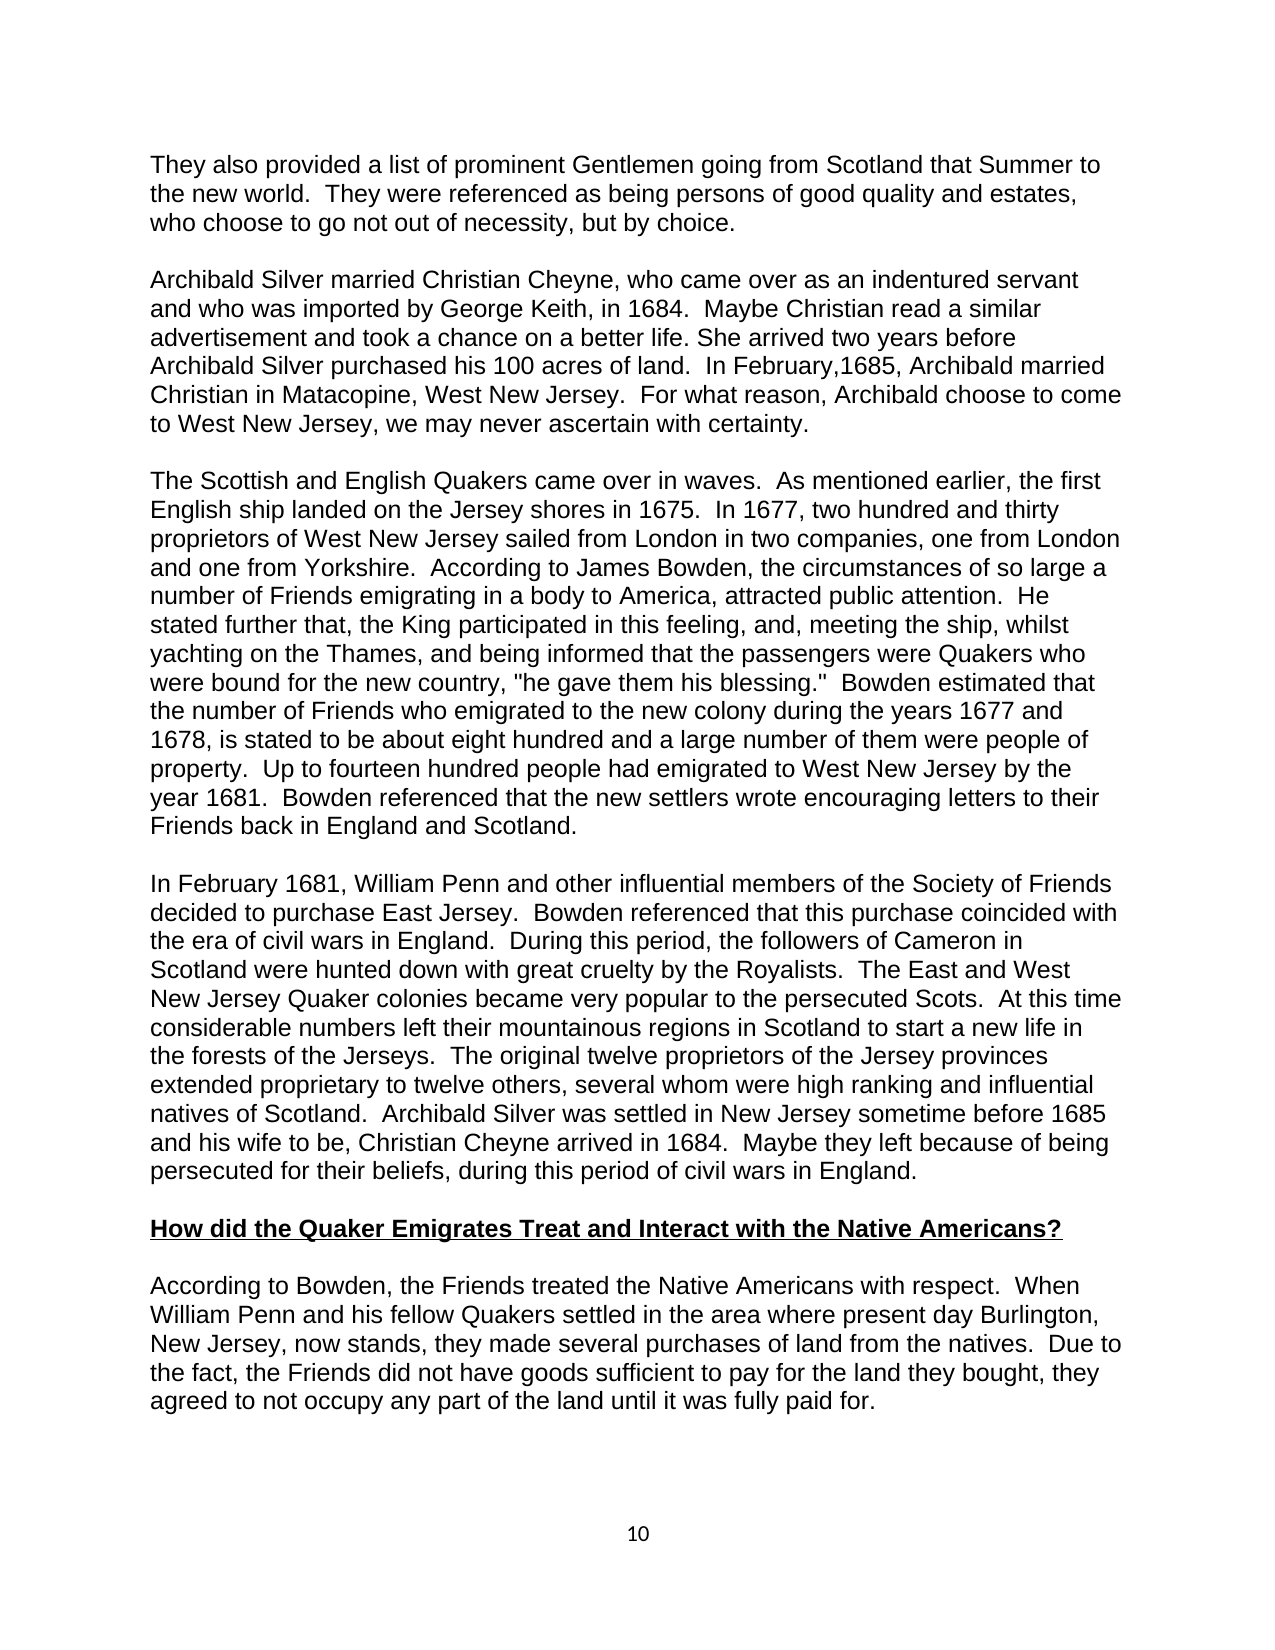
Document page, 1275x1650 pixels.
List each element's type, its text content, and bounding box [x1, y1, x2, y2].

text Archibald Silver married Christian Cheyne, who came over as an indentured servant and who was imported by George Keith, in 1684. Maybe Christian read a similar advertisement and took a chance on a better life. She arrived two years before Archibald Silver purchased his 100 acres of land. In February,1685, Archibald married Christian in Matacopine, West New Jersey. For what reason, Archibald choose to come to West New Jersey, we may never ascertain with certainty. [150, 265, 1125, 437]
text The Scottish and English Quakers came over in waves. As mentioned earlier, the first English ship landed on the Jersey shores in 1675. In 1677, two hundred and thirty proprietors of West New Jersey sailed from London in two companies, one from London and one from Yorkshire. According to James Bowden, the circumstances of so large a number of Friends emigrating in a body to America, attracted public attention. He stated further that, the King participated in this feeling, and, meeting the ship, whilst yachting on the Thames, and being informed that the passengers were Quakers who were bound for the new country, "he gave them his blessing." Bowden estimated that the number of Friends who emigrated to the new colony during the years 1677 and 1678, is stated to be about eight hundred and a large number of them were people of property. Up to fourteen hundred people had emigrated to West New Jersey by the year 1681. Bowden referenced that the new settlers wrote encouraging letters to their Friends back in England and Scotland. [150, 466, 1125, 840]
text They also provided a list of prominent Gentlemen going from Scotland that Summer to the new world. They were referenced as being persons of good quality and estates, who choose to go not out of necessity, but by choice. [150, 150, 1125, 236]
text In February 1681, William Penn and other influential members of the Society of Friends decided to purchase East Jersey. Bowden referenced that this purchase coincided with the era of civil wars in England. During this period, the followers of Cameron in Scotland were hunted down with great cruelty by the Royalists. The East and West New Jersey Quaker colonies became very popular to the persecuted Scots. At this time considerable numbers left their mountainous regions in Scotland to start a new life in the forests of the Jerseys. The original twelve proprietors of the Jersey provinces extended proprietary to twelve others, several whom were high ranking and influential natives of Scotland. Archibald Silver was settled in New Jersey sometime before 1685 and his wife to be, Christian Cheyne arrived in 1684. Maybe they left because of being persecuted for their beliefs, during this period of civil wars in England. [150, 869, 1125, 1185]
text According to Bowden, the Friends treated the Native Americans with respect. When William Penn and his fellow Quakers settled in the area where present day Burlington, New Jersey, now stands, they made several purchases of land from the natives. Due to the fact, the Friends did not have goods sufficient to pay for the land they bought, they agreed to not occupy any part of the land until it was fully paid for. [150, 1271, 1125, 1415]
text How did the Quaker Emigrates Treat and Interact with the Native Americans? [150, 1214, 1125, 1242]
